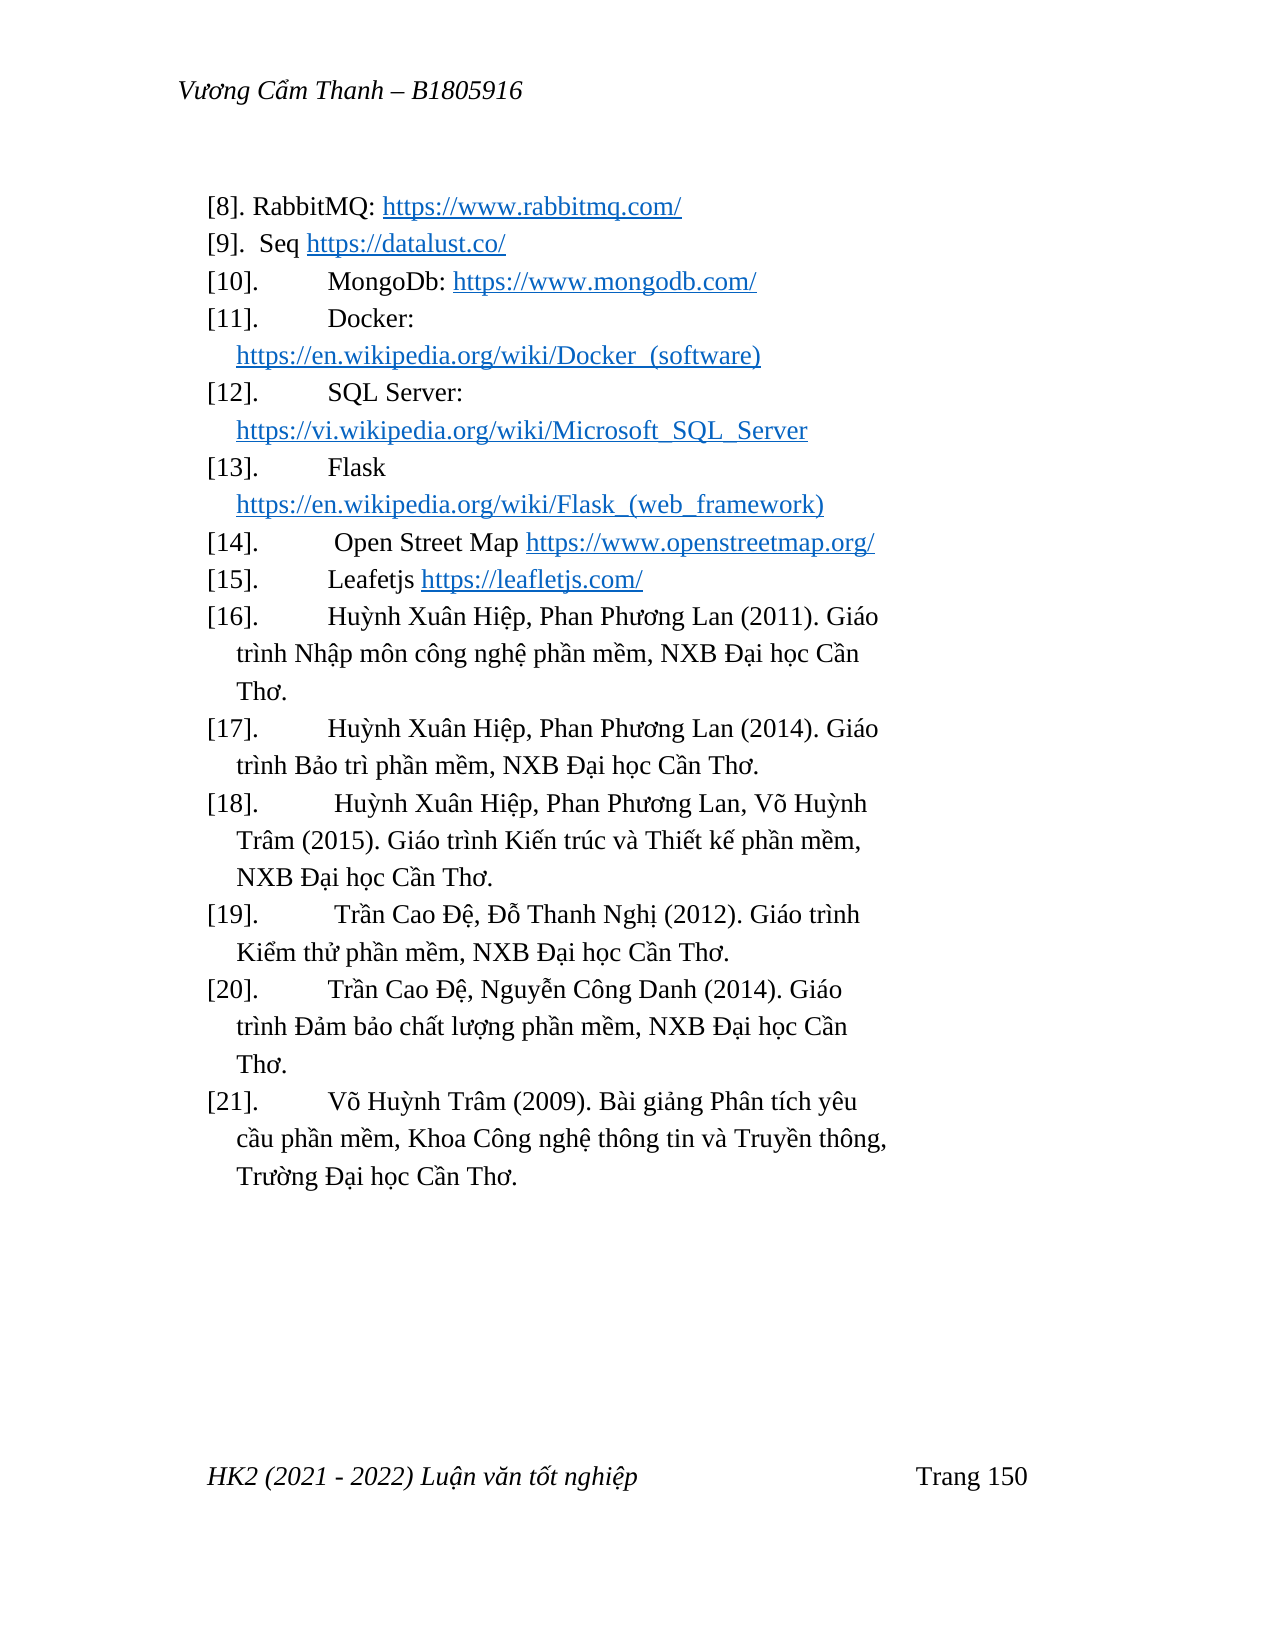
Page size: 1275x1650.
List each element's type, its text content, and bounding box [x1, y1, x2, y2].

list Docker: https://en.wikipedia.org/wiki/Docker_(software) [207, 302, 892, 370]
list Võ Huỳnh Trâm (2009). Bài giảng Phân tích yêu cầu phần mềm, Khoa Công nghệ thông tin và Truyền thông, Trường Đại học Cần Thơ. [207, 1085, 892, 1191]
list Open Street Map https://www.openstreetmap.org/ [207, 526, 892, 557]
list RabbitMQ: https://www.rabbitmq.com/ [207, 190, 892, 221]
list SQL Server: https://vi.wikipedia.org/wiki/Microsoft_SQL_Server [207, 377, 892, 445]
list MongoDb: https://www.mongodb.com/ [207, 265, 892, 296]
list Trần Cao Đệ, Đỗ Thanh Nghị (2012). Giáo trình Kiểm thử phần mềm, NXB Đại học Cần Thơ. [207, 899, 892, 967]
list Huỳnh Xuân Hiệp, Phan Phương Lan, Võ Huỳnh Trâm (2015). Giáo trình Kiến trúc và Thiết kế phần mềm, NXB Đại học Cần Thơ. [207, 787, 892, 892]
list Flask https://en.wikipedia.org/wiki/Flask_(web_framework) [207, 451, 892, 519]
list Huỳnh Xuân Hiệp, Phan Phương Lan (2014). Giáo trình Bảo trì phần mềm, NXB Đại học Cần Thơ. [207, 712, 892, 781]
list Seq https://datalust.co/ [207, 227, 892, 258]
list Trần Cao Đệ, Nguyễn Công Danh (2014). Giáo trình Đảm bảo chất lượng phần mềm, NXB Đại học Cần Thơ. [207, 973, 892, 1079]
list Huỳnh Xuân Hiệp, Phan Phương Lan (2011). Giáo trình Nhập môn công nghệ phần mềm, NXB Đại học Cần Thơ. [207, 600, 892, 706]
list Leafetjs https://leafletjs.com/ [207, 563, 892, 594]
